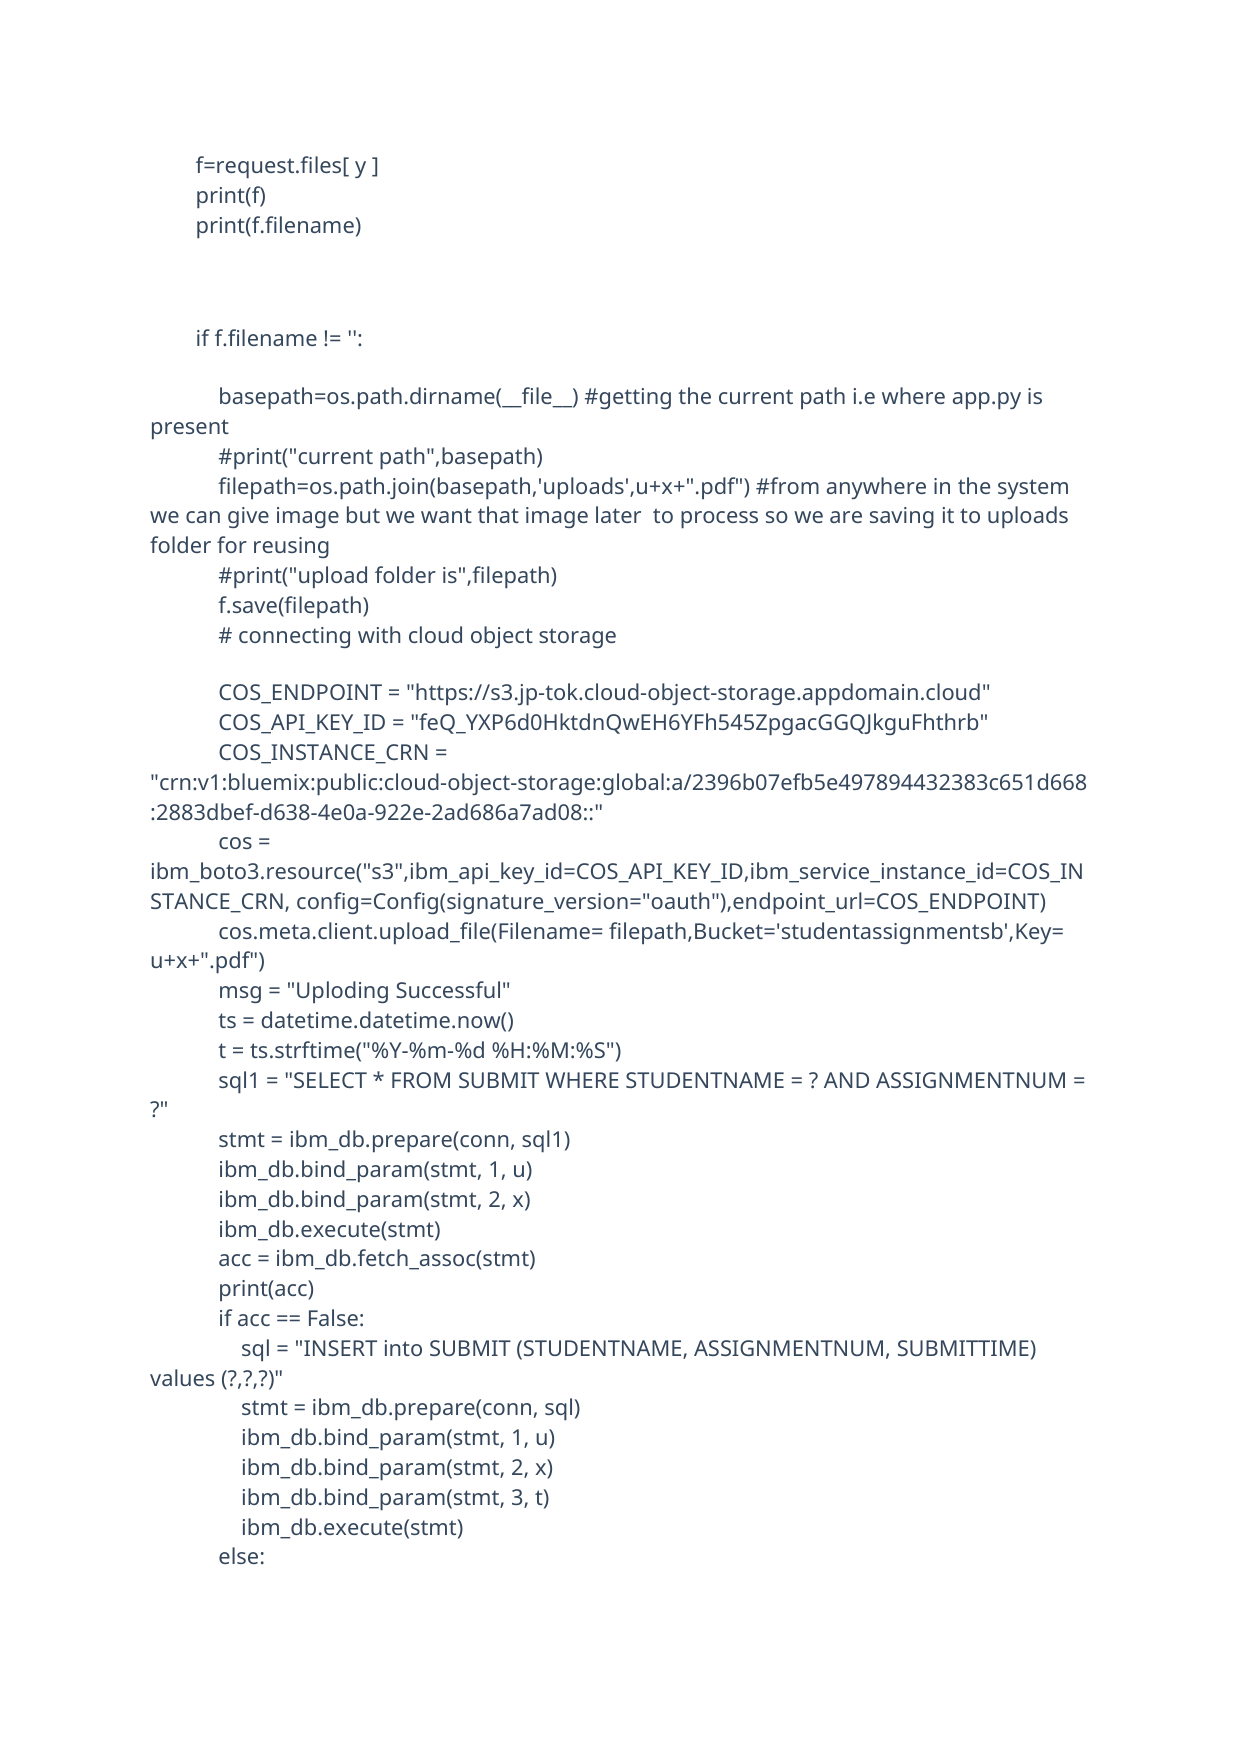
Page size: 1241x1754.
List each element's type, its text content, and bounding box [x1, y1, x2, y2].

text stmt = ibm_db.prepare(conn, sql) [150, 1392, 1090, 1422]
text filepath=os.path.join(basepath,'uploads',u+x+".pdf") #from anywhere in the system we can give image but we want that image later to process so we are saving it to uploads folder for reusing [150, 471, 1090, 560]
text COS_API_KEY_ID = "feQ_YXP6d0HktdnQwEH6YFh545ZpgacGGQJkguFhthrb" [150, 707, 1090, 737]
text COS_ENDPOINT = "https://s3.jp-tok.cloud-object-storage.appdomain.cloud" [150, 677, 1090, 707]
text ibm_db.bind_param(stmt, 1, u) [150, 1154, 1090, 1184]
text print(f.filename) [150, 209, 1090, 239]
text if acc == False: [150, 1303, 1090, 1333]
text ibm_db.execute(stmt) [150, 1214, 1090, 1243]
text ibm_db.execute(stmt) [150, 1512, 1090, 1541]
text cos = ibm_boto3.resource("s3",ibm_api_key_id=COS_API_KEY_ID,ibm_service_instance_id=COS_INSTANCE_CRN, config=Config(signature_version="oauth"),endpoint_url=COS_ENDPOINT) [150, 826, 1090, 916]
text msg = "Uploding Successful" [150, 975, 1090, 1005]
text f.save(filepath) [150, 590, 1090, 619]
text #print("current path",basepath) [150, 441, 1090, 471]
text ibm_db.bind_param(stmt, 2, x) [150, 1184, 1090, 1214]
text stmt = ibm_db.prepare(conn, sql1) [150, 1124, 1090, 1154]
text basepath=os.path.dirname(__file__) #getting the current path i.e where app.py is present [150, 381, 1090, 441]
text ts = datetime.datetime.now() [150, 1005, 1090, 1035]
text sql = "INSERT into SUBMIT (STUDENTNAME, ASSIGNMENTNUM, SUBMITTIME) values (?,?,?)" [150, 1333, 1090, 1392]
text #print("upload folder is",filepath) [150, 560, 1090, 590]
text if f.filename != '': [150, 323, 1090, 353]
text ibm_db.bind_param(stmt, 3, t) [150, 1482, 1090, 1512]
text sql1 = "SELECT * FROM SUBMIT WHERE STUDENTNAME = ? AND ASSIGNMENTNUM = ?" [150, 1065, 1090, 1124]
text else: [150, 1541, 1090, 1571]
text cos.meta.client.upload_file(Filename= filepath,Bucket='studentassignmentsb',Key= u+x+".pdf") [150, 916, 1090, 975]
text ibm_db.bind_param(stmt, 2, x) [150, 1452, 1090, 1482]
text t = ts.strftime("%Y-%m-%d %H:%M:%S") [150, 1035, 1090, 1065]
text f=request.files[ y ] [150, 150, 1090, 180]
text ibm_db.bind_param(stmt, 1, u) [150, 1422, 1090, 1452]
text print(f) [150, 180, 1090, 209]
text COS_INSTANCE_CRN = "crn:v1:bluemix:public:cloud-object-storage:global:a/2396b07efb5e497894432383c651d668:2883dbef-d638-4e0a-922e-2ad686a7ad08::" [150, 737, 1090, 826]
text # connecting with cloud object storage [150, 619, 1090, 649]
text acc = ibm_db.fetch_assoc(stmt) [150, 1243, 1090, 1273]
text print(acc) [150, 1273, 1090, 1303]
